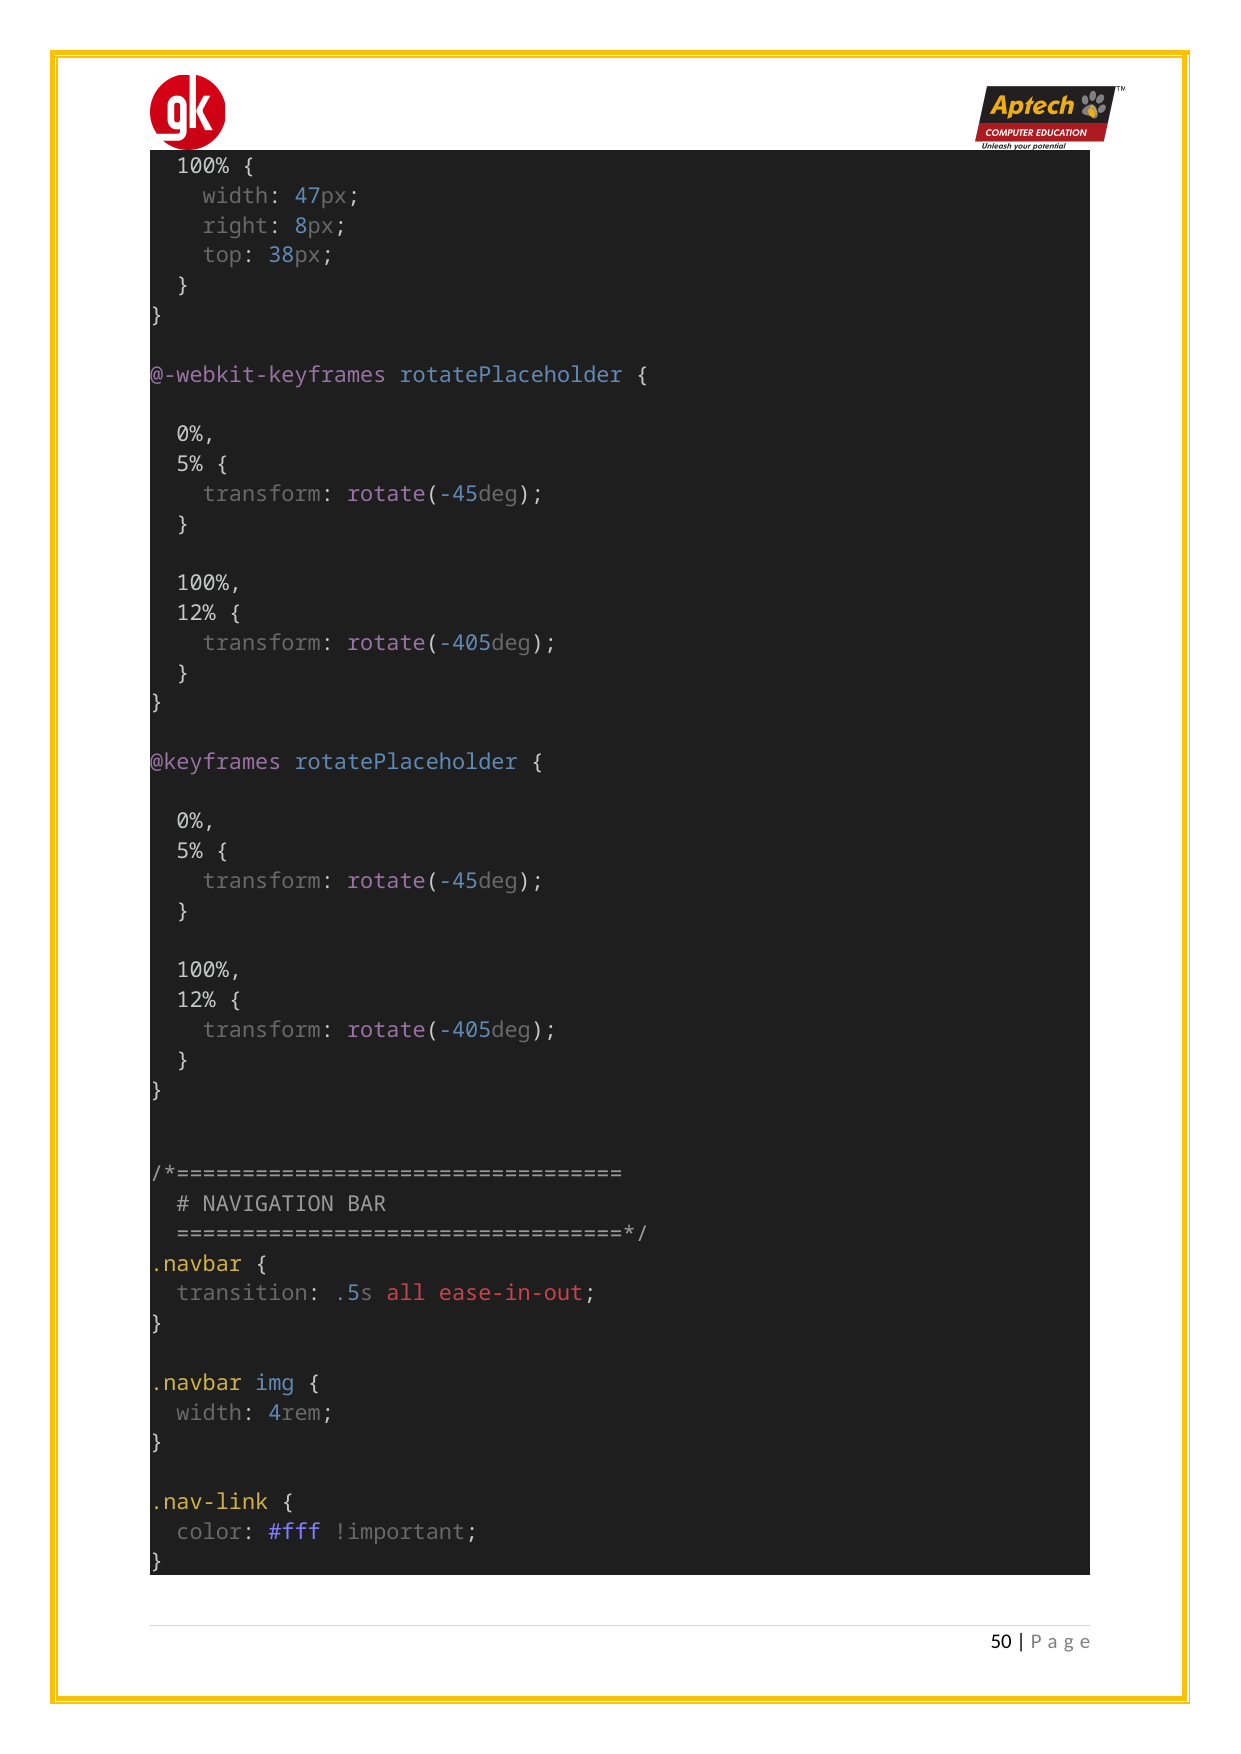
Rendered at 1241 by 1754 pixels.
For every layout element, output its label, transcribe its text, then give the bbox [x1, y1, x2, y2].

picture [150, 75, 226, 150]
text 0%, [150, 805, 1090, 835]
text transform: rotate(-45deg); [150, 865, 1090, 895]
text 12% { [150, 984, 1090, 1014]
text 100% { [150, 150, 1090, 180]
text @keyframes rotatePlaceholder { [150, 746, 1090, 776]
picture [975, 86, 1125, 150]
text right: 8px; [150, 209, 1090, 239]
text } [150, 269, 1090, 299]
text 0%, [150, 418, 1090, 448]
text .navbar { [150, 1247, 1090, 1277]
text } [150, 1044, 1090, 1073]
text width: 4rem; [150, 1396, 1090, 1426]
text } [150, 895, 1090, 924]
text 5% { [150, 448, 1090, 478]
text @-webkit-keyframes rotatePlaceholder { [150, 358, 1090, 388]
text } [150, 656, 1090, 686]
text } [150, 507, 1090, 537]
text } [150, 299, 1090, 329]
text top: 38px; [150, 239, 1090, 269]
text 100%, [150, 954, 1090, 984]
text transform: rotate(-405deg); [150, 627, 1090, 656]
text ==================================*/ [150, 1218, 1090, 1247]
text transform: rotate(-45deg); [150, 478, 1090, 507]
text color: #fff !important; [150, 1516, 1090, 1545]
text transform: rotate(-405deg); [150, 1014, 1090, 1044]
text } [150, 1426, 1090, 1456]
text } [150, 1073, 1090, 1103]
text } [150, 1307, 1090, 1337]
text .navbar img { [150, 1367, 1090, 1396]
text .nav-link { [150, 1486, 1090, 1516]
text 100%, [150, 567, 1090, 597]
text width: 47px; [150, 180, 1090, 209]
text } [150, 1545, 1090, 1575]
text transition: .5s all ease-in-out; [150, 1277, 1090, 1307]
text # NAVIGATION BAR [150, 1188, 1090, 1218]
text } [150, 686, 1090, 716]
text 5% { [150, 835, 1090, 865]
text /*================================== [150, 1158, 1090, 1188]
text 12% { [150, 597, 1090, 627]
